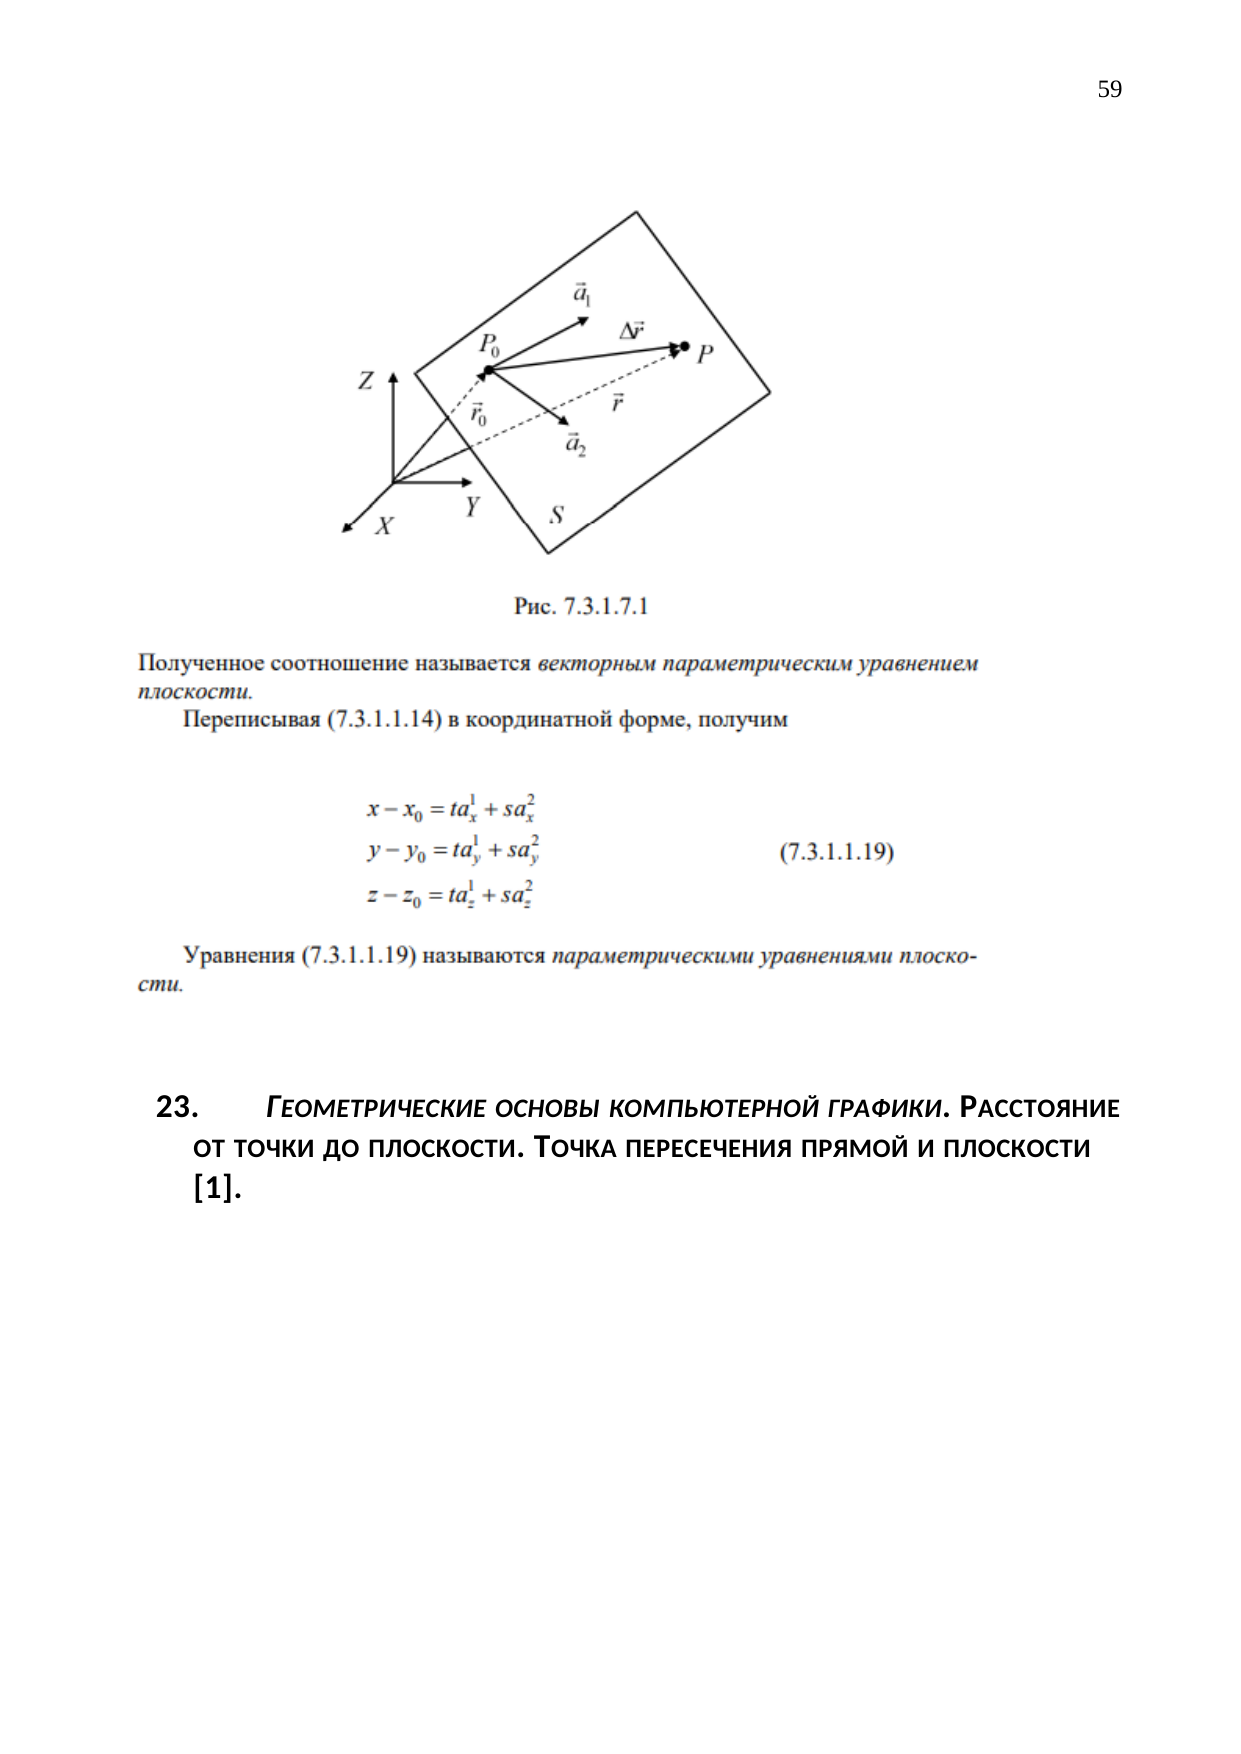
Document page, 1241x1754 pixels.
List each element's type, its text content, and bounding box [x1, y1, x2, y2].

picture [118, 131, 1005, 1060]
subtitle Геометрические основы компьютерной графики. Расстояние от точки до плоскости. Точка пересечения прямой и плоскости [1]. [156, 1084, 1122, 1207]
